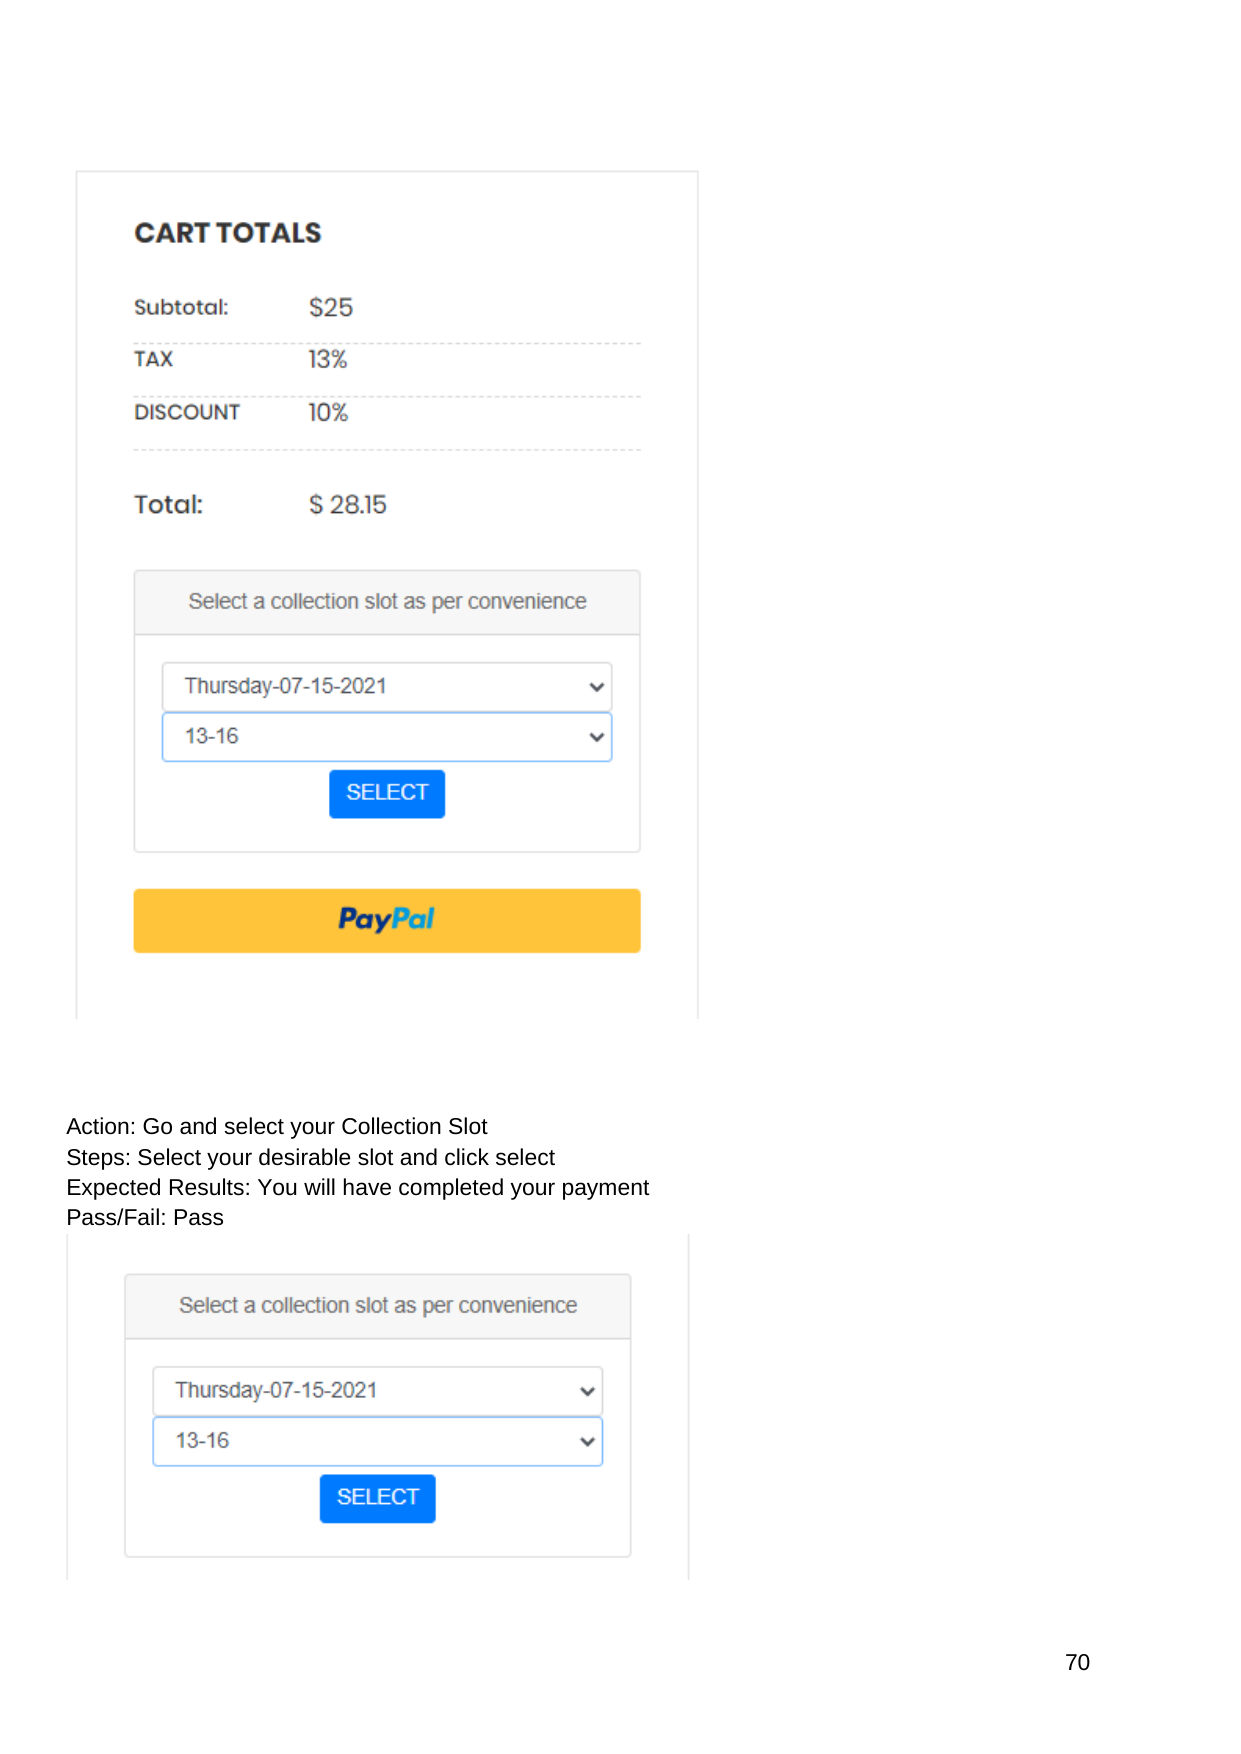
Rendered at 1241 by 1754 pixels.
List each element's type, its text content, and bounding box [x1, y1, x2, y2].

picture [66, 150, 735, 1019]
picture [66, 1234, 721, 1580]
text Pass/Fail: Pass [66, 1204, 1090, 1230]
text Expected Results: You will have completed your payment [66, 1174, 1090, 1200]
text Steps: Select your desirable slot and click select [66, 1143, 1090, 1170]
text Action: Go and select your Collection Slot [66, 1113, 1090, 1139]
